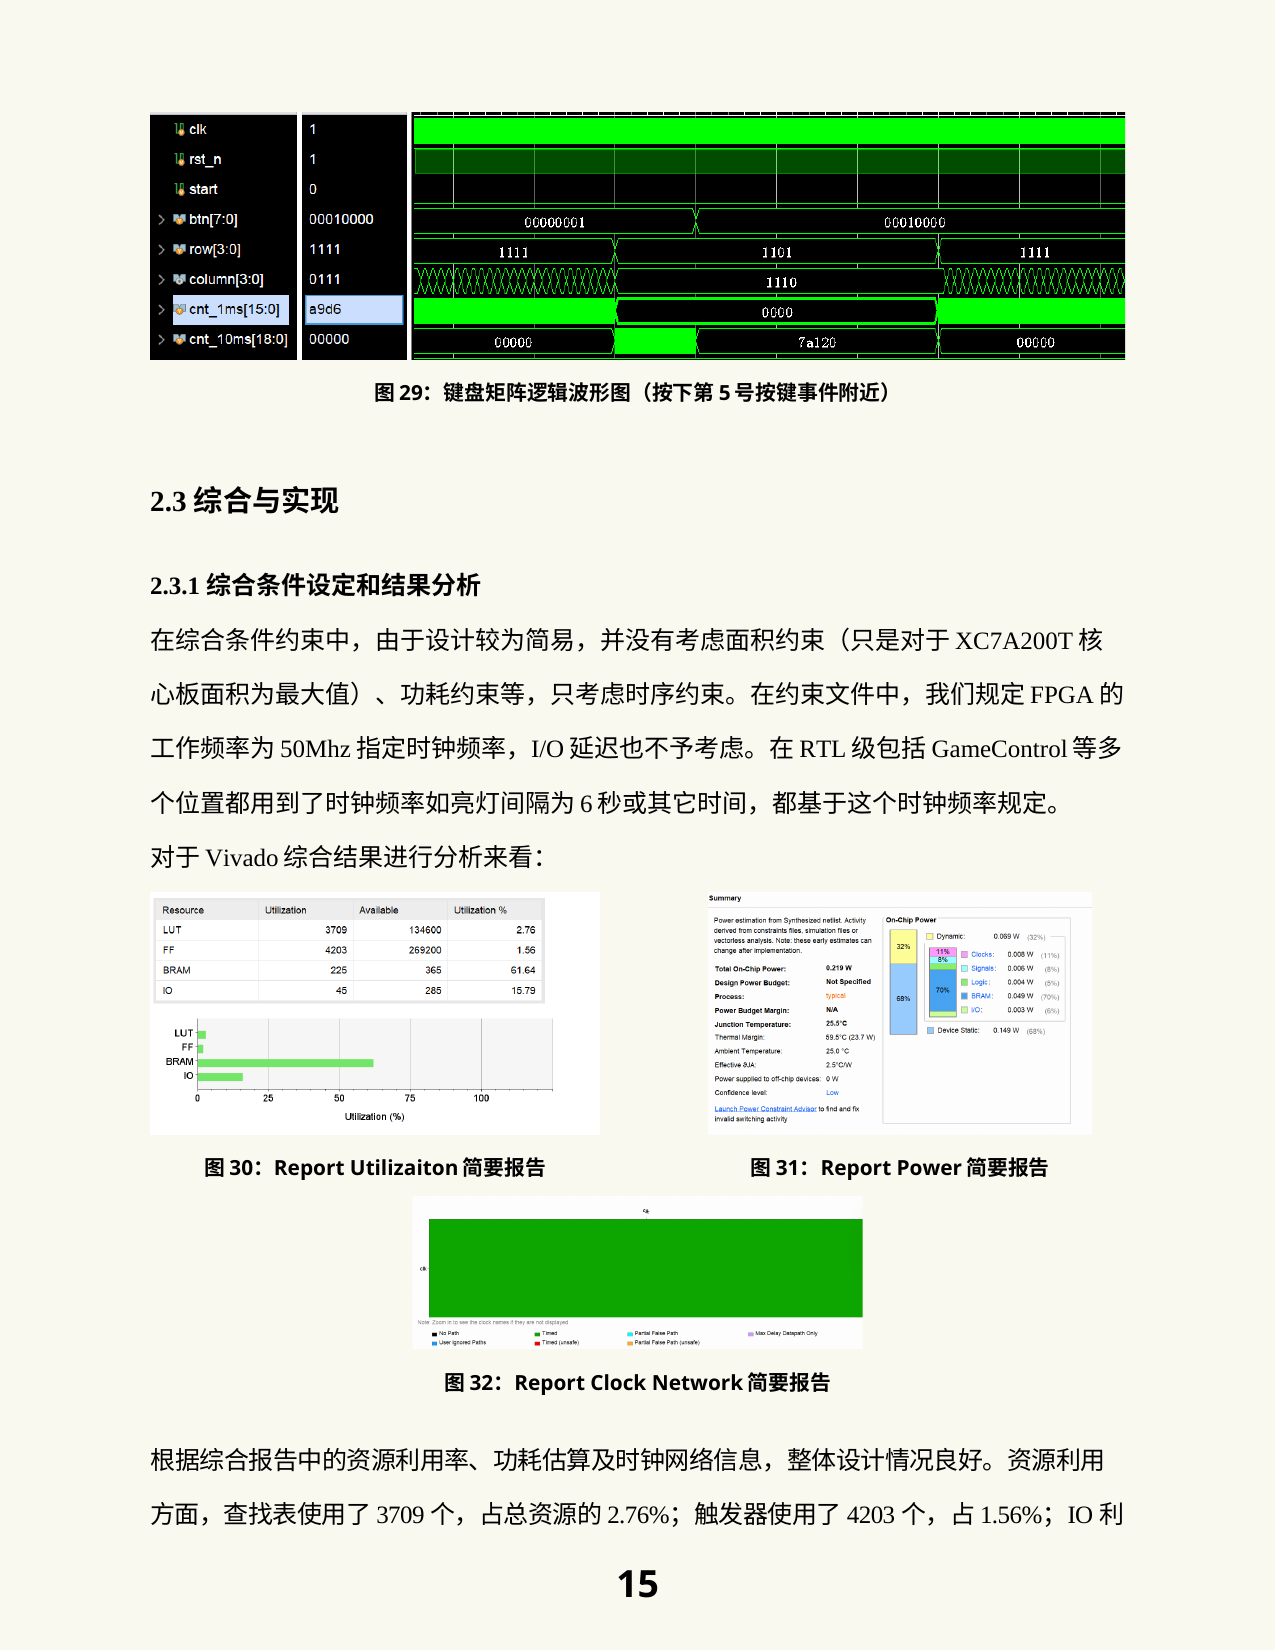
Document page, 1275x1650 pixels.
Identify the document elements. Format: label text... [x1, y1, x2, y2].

picture [708, 892, 1092, 1135]
picture [150, 892, 600, 1135]
text 在综合条件约束中，由于设计较为简易，并没有考虑面积约束（只是对于XC7A200T核心板面积为最大值）、功耗约束等，只考虑时序约束。在约束文件中，我们规定FPGA的工作频率为50Mhz指定时钟频率，I/O延迟也不予考虑。在RTL级包括GameControl等多个位置都用到了时钟频率如亮灯间隔为6秒或其它时间，都基于这个时钟频率规定。 [150, 620, 1125, 819]
picture [412, 1196, 863, 1349]
subtitle 2.3 综合与实现 [150, 477, 1125, 520]
text 图32：Report Clock Network简要报告 [150, 1366, 1125, 1396]
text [150, 1441, 1125, 1531]
text 对于Vivado综合结果进行分析来看： [150, 838, 1125, 874]
text 图31：Report Power简要报告 [675, 1151, 1125, 1182]
text 图29：键盘矩阵逻辑波形图（按下第5号按键事件附近） [150, 376, 1125, 407]
subtitle 2.3.1 综合条件设定和结果分析 [150, 566, 1125, 602]
text 图30：Report Utilizaiton简要报告 [150, 1151, 600, 1182]
picture [150, 112, 1125, 360]
